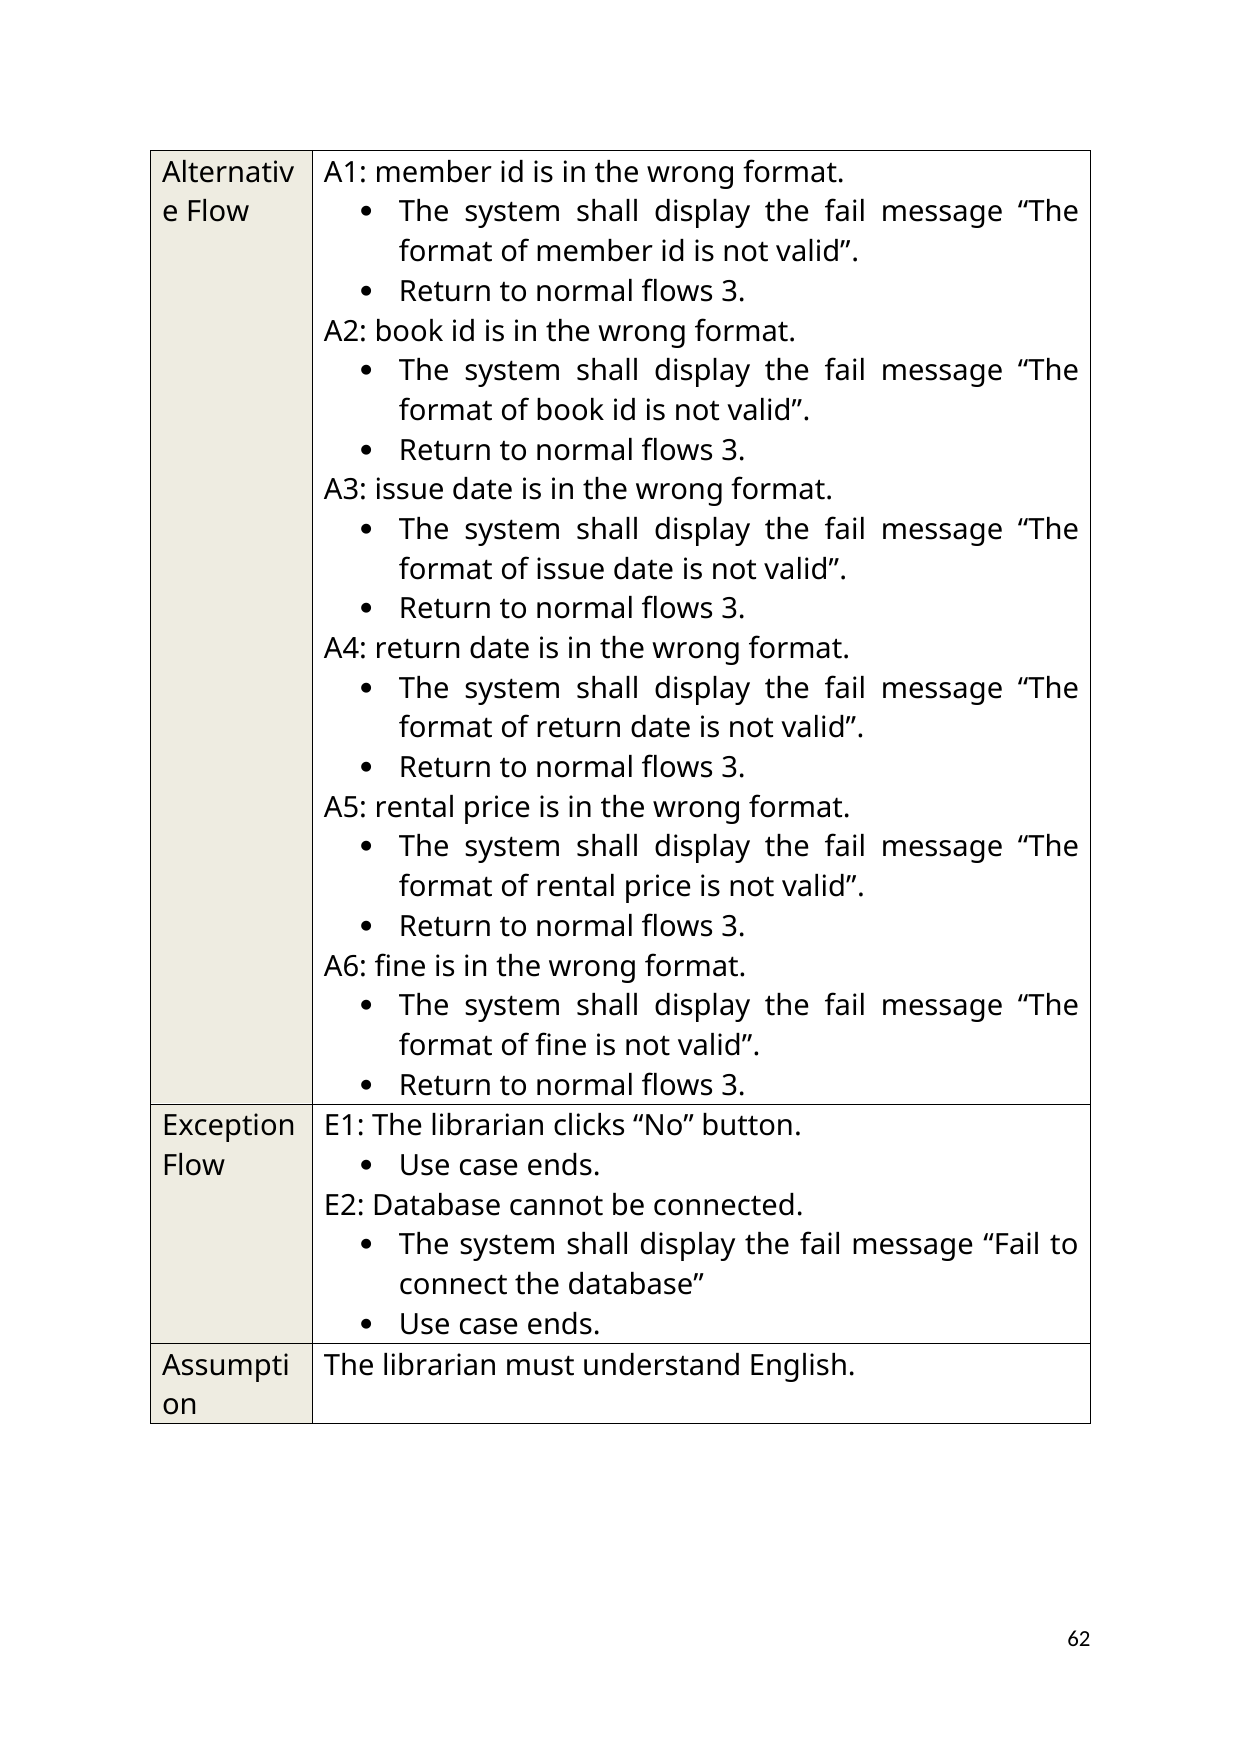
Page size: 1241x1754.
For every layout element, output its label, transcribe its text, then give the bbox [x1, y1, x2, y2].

table_cell Assumption [151, 1344, 312, 1423]
table_cell Exception Flow [151, 1105, 312, 1343]
table_cell Alternative Flow [151, 151, 312, 1103]
table_cell E1: The librarian clicks “No” button. Use case ends. E2: Database cannot be connected. The system shall display the fail message “Fail to connect the database” Use case ends. [313, 1105, 1090, 1343]
table_cell A1: member id is in the wrong format. The system shall display the fail message “The format of member id is not valid”. Return to normal flows 3. A2: book id is in the wrong format. The system shall display the fail message “The format of book id is not valid”. Return to normal flows 3. A3: issue date is in the wrong format. The system shall display the fail message “The format of issue date is not valid”. Return to normal flows 3. A4: return date is in the wrong format. The system shall display the fail message “The format of return date is not valid”. Return to normal flows 3. A5: rental price is in the wrong format. The system shall display the fail message “The format of rental price is not valid”. Return to normal flows 3. A6: fine is in the wrong format. The system shall display the fail message “The format of fine is not valid”. Return to normal flows 3. [313, 151, 1090, 1103]
table_cell The librarian must understand English. [313, 1344, 1090, 1423]
